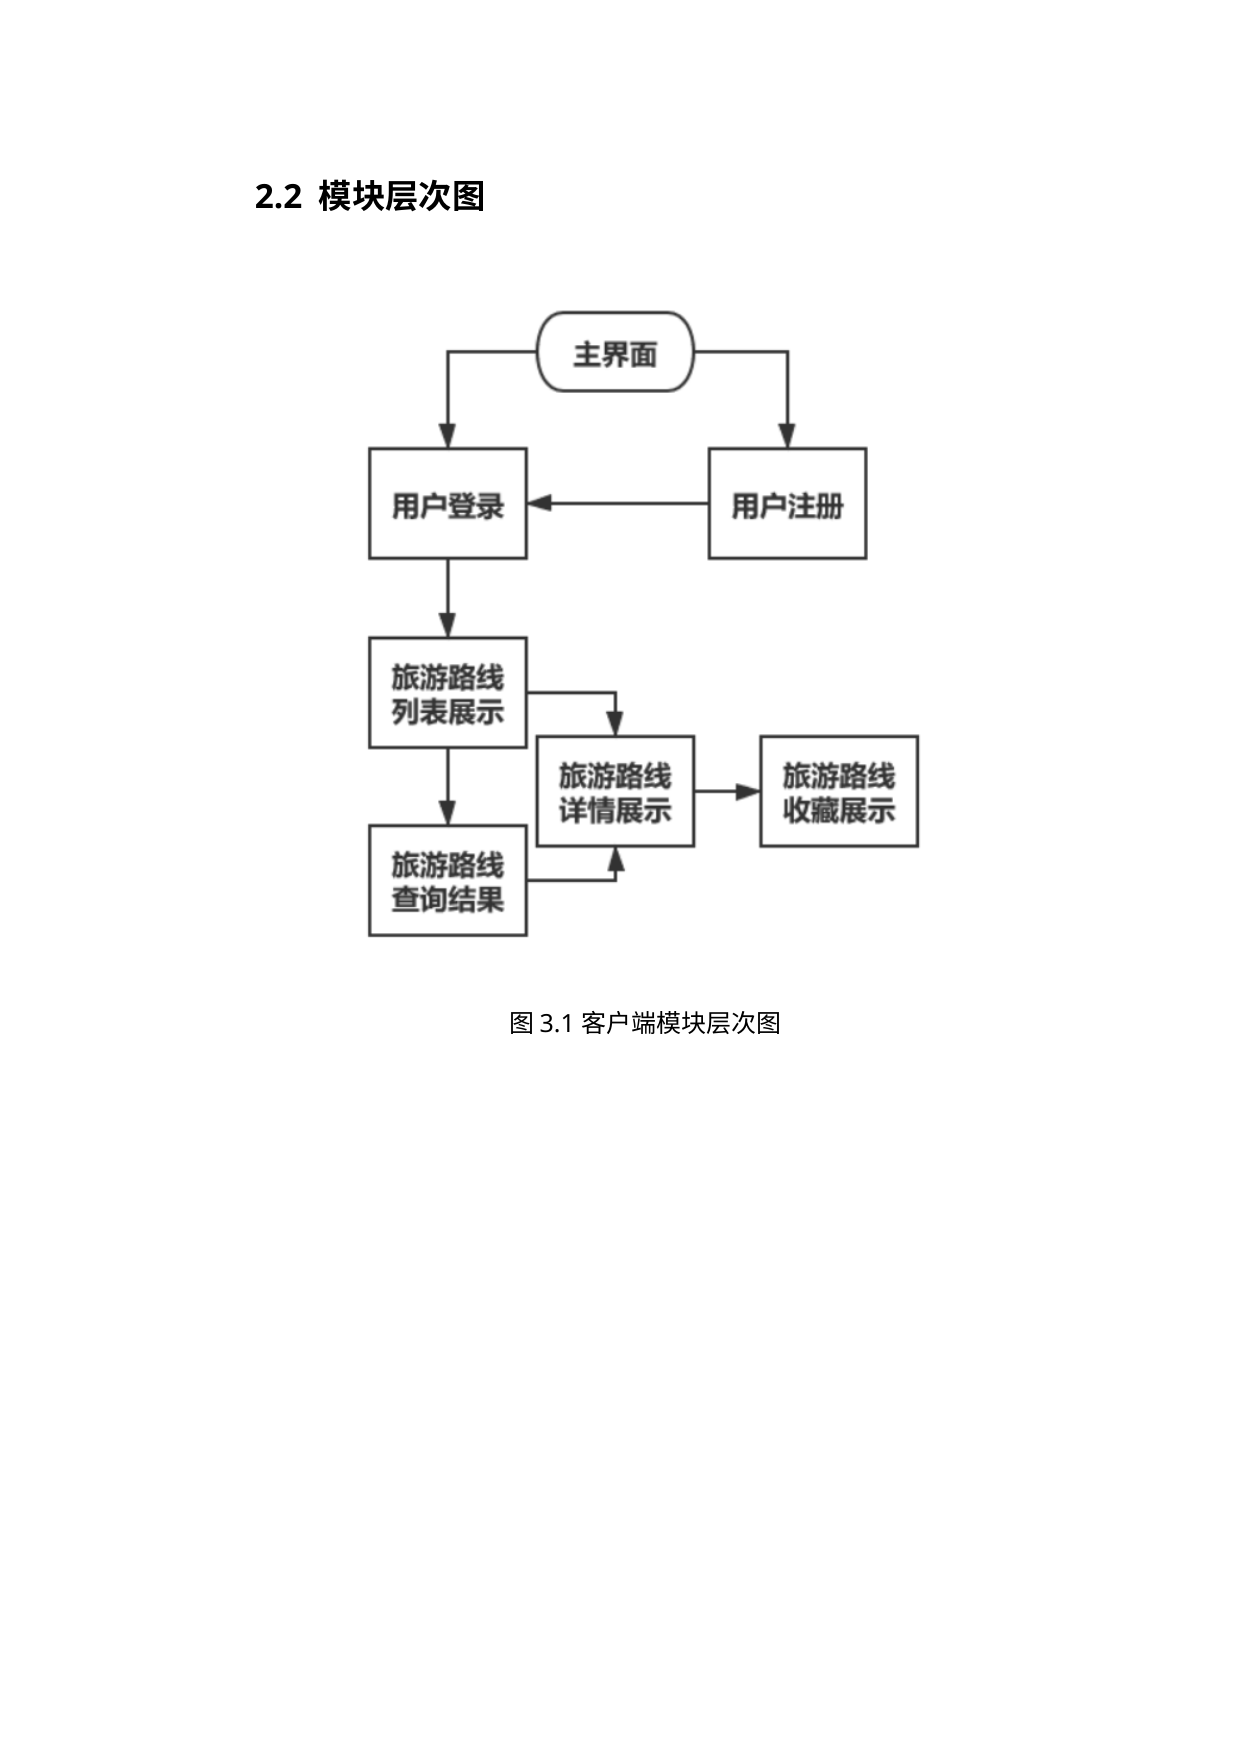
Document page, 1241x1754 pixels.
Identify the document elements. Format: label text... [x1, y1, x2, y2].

text 图3.1 客户端模块层次图 [187, 989, 1053, 1054]
subtitle 模块层次图 [187, 162, 1053, 227]
